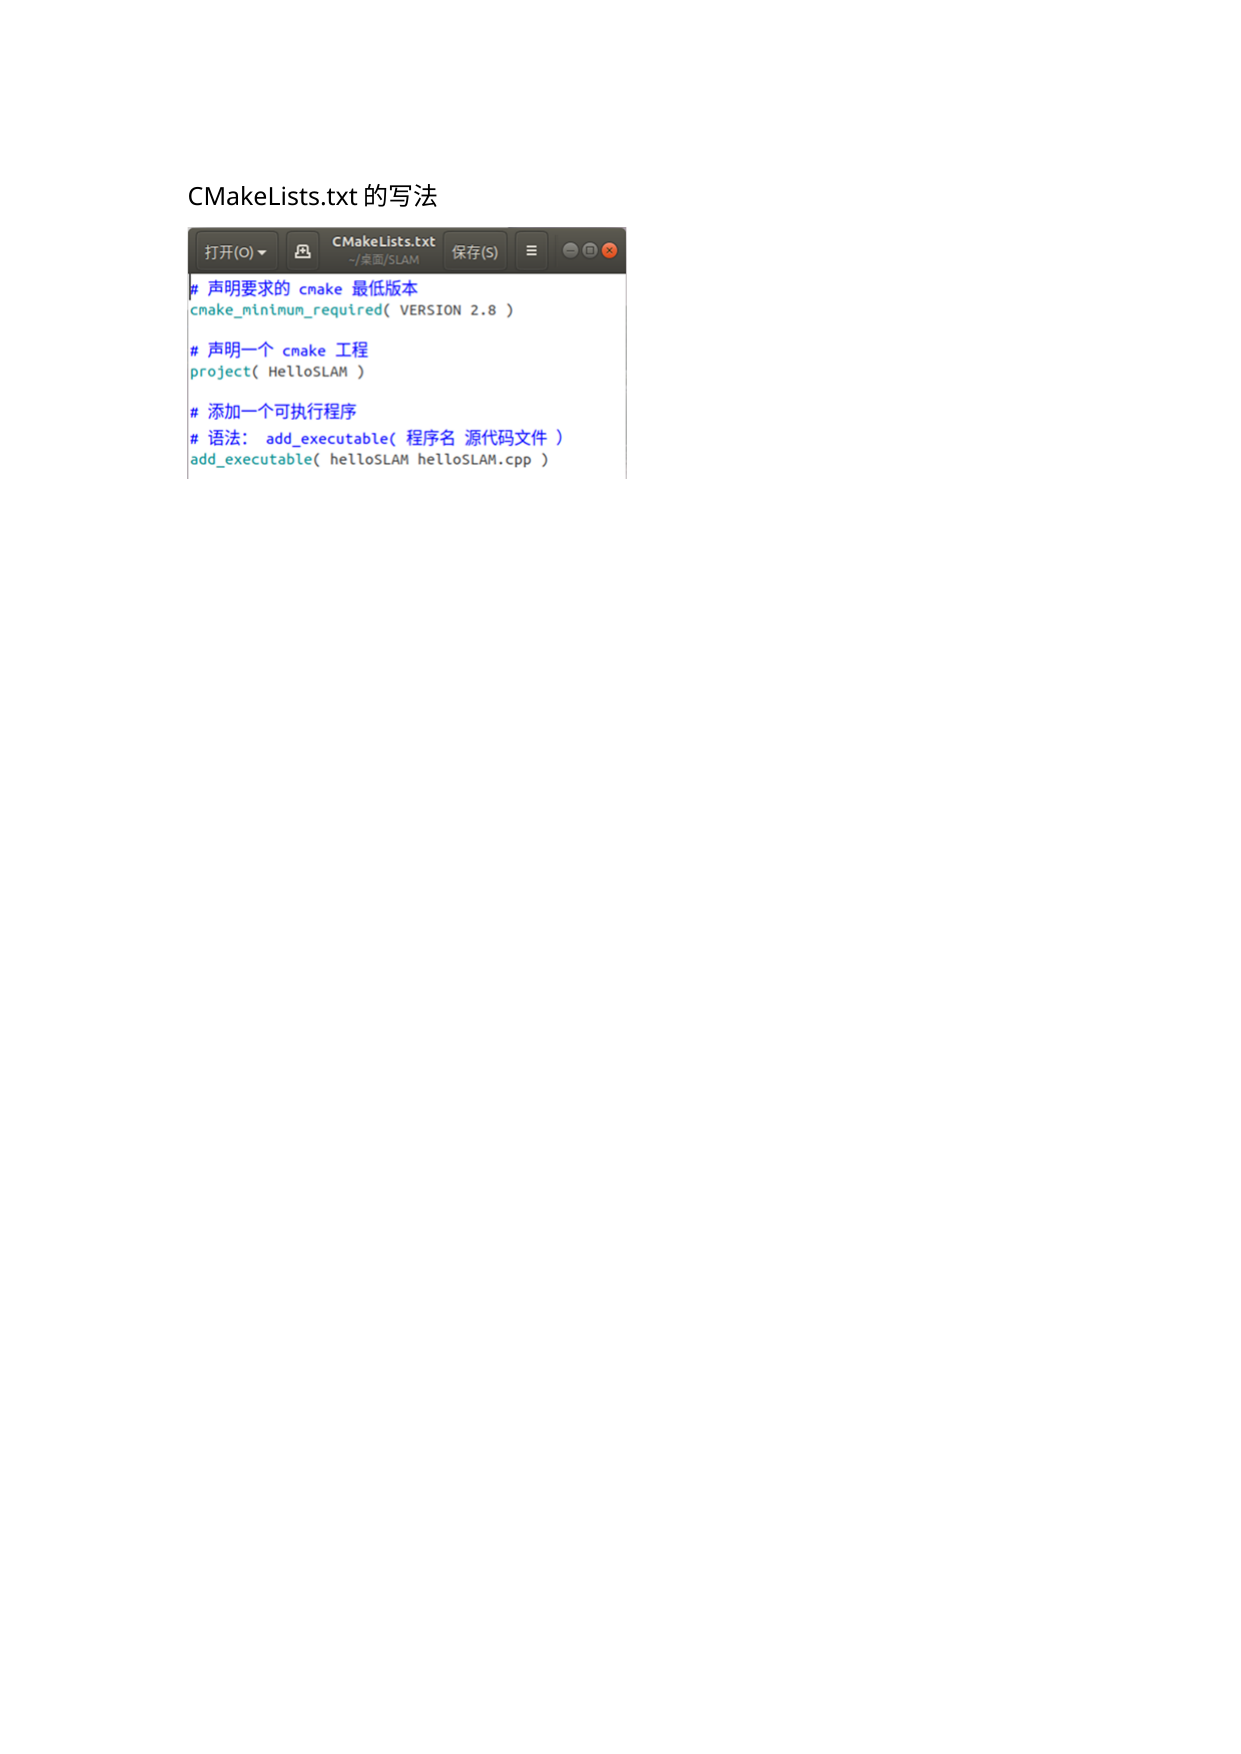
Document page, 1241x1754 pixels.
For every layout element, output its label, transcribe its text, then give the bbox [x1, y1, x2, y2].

picture [187, 227, 627, 479]
text CMakeLists.txt的写法 [187, 162, 1053, 227]
